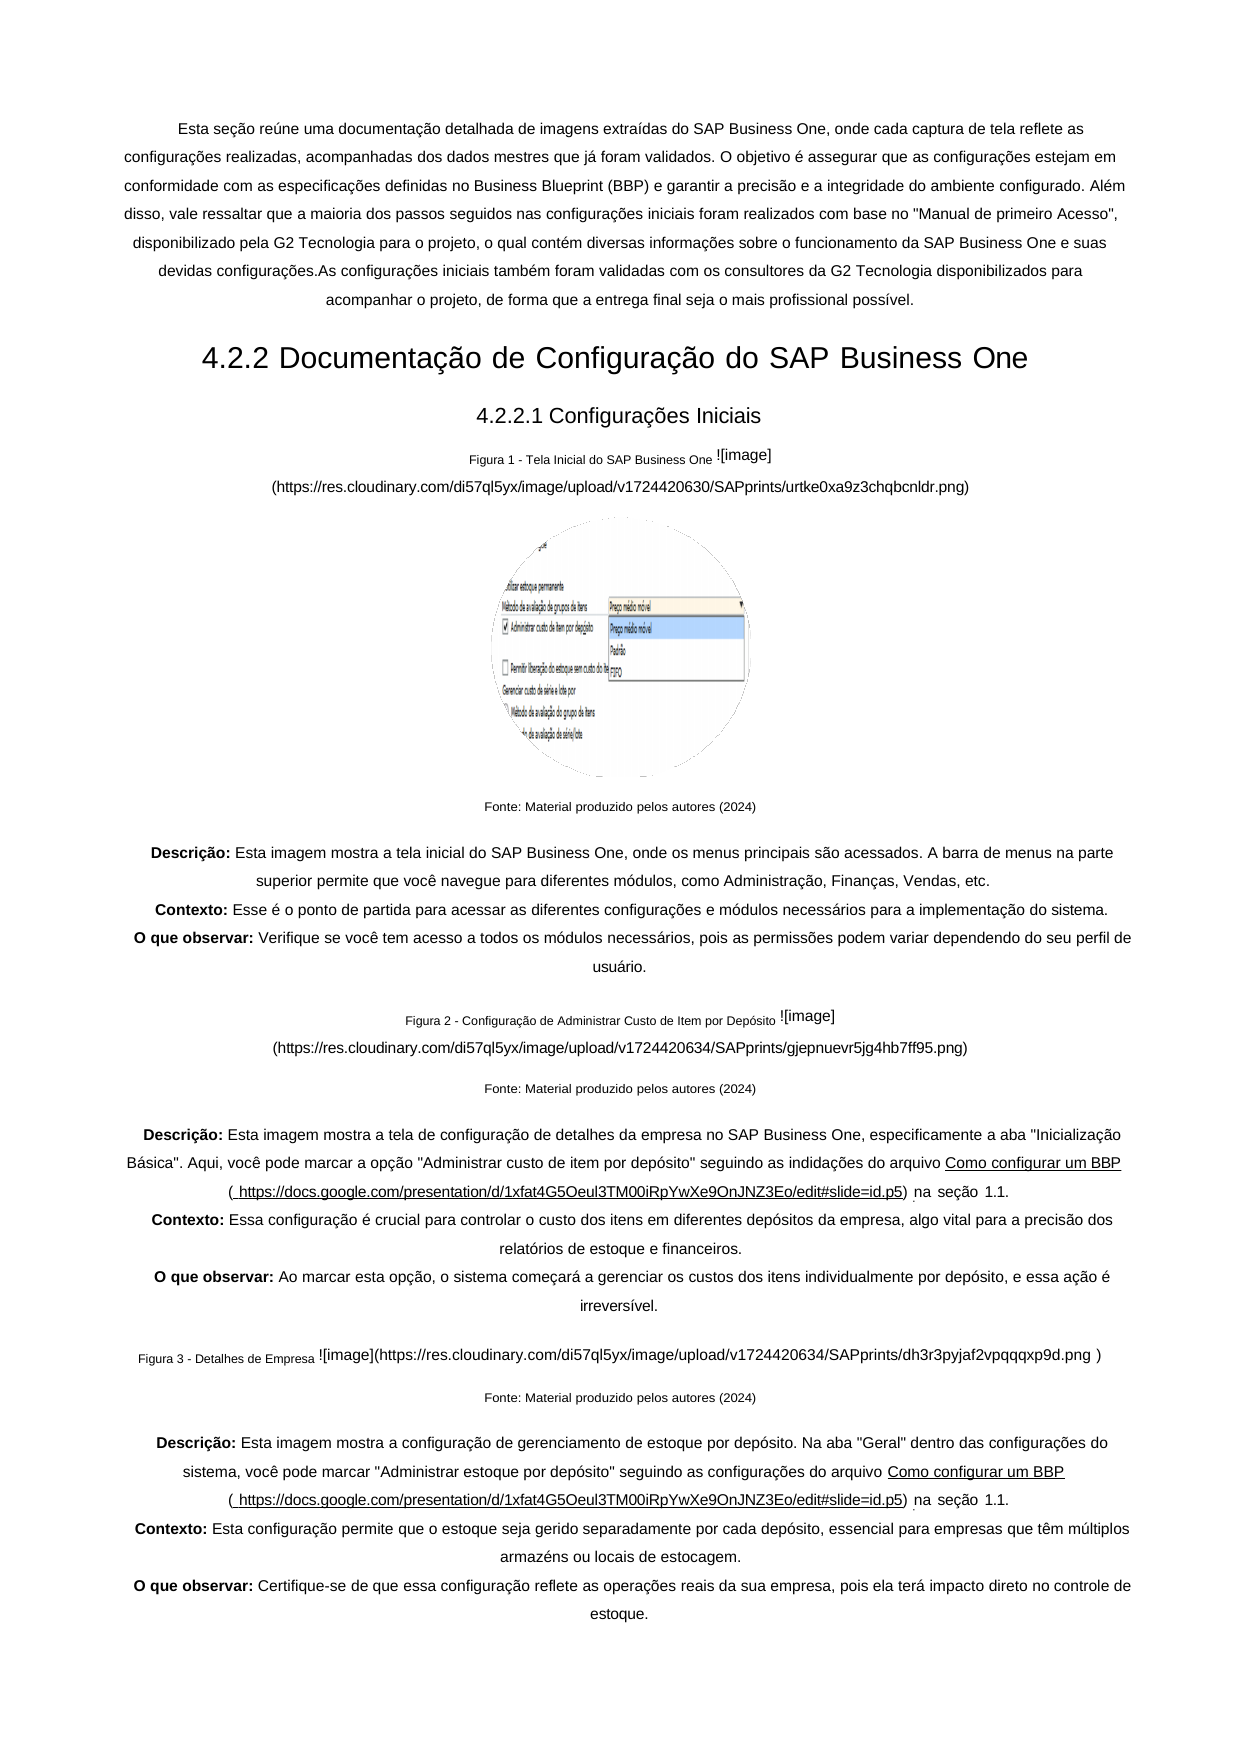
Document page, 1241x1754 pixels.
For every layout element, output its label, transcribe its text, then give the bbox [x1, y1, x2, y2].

text Descrição: Esta imagem mostra a tela de configuração de detalhes da empresa no SAP Business One, especificamente a aba "Inicialização Básica". Aqui, você pode marcar a opção "Administrar custo de item por depósito" seguindo as indidações do arquivo Como configurar um BBP [126, 1126, 1136, 1172]
text Contexto: Esta configuração permite que o estoque seja gerido separadamente por cada depósito, essencial para empresas que têm múltiplos armazéns ou locais de estocagem. [134, 1519, 1136, 1566]
text O que observar: Ao marcar esta opção, o sistema começará a gerenciar os custos dos itens individualmente por depósito, e essa ação é irreversível. [154, 1268, 1136, 1314]
text ( https://docs.google.com/presentation/d/1xfat4G5Oeul3TM00iRpYwXe9OnJNZ3Eo/edit#slide=id.p5) na seção 1.1. [228, 1182, 1136, 1200]
text Descrição: Esta imagem mostra a configuração de gerenciamento de estoque por depósito. Na aba "Geral" dentro das configurações do sistema, você pode marcar "Administrar estoque por depósito" seguindo as configurações do arquivo Como configurar um BBP [156, 1434, 1129, 1481]
text disponibilizado pela G2 Tecnologia para o projeto, o qual contém diversas informações sobre o funcionamento da SAP Business One e suas devidas configurações.As configurações iniciais também foram validadas com os consultores da G2 Tecnologia disponibilizados para acompanhar o projeto, de forma que a entrega final seja o mais profissional possível. [117, 233, 1123, 308]
text ( https://docs.google.com/presentation/d/1xfat4G5Oeul3TM00iRpYwXe9OnJNZ3Eo/edit#slide=id.p5) na seção 1.1. [228, 1491, 1136, 1509]
text Fonte: Material produzido pelos autores (2024) [104, 1082, 1136, 1096]
text Contexto: Esse é o ponto de partida para acessar as diferentes configurações e módulos necessários para a implementação do sistema. [155, 900, 1136, 918]
text Figura 1 - Tela Inicial do SAP Business One ![image] (https://res.cloudinary.com/di57ql5yx/image/upload/v1724420630/SAPprints/urtke0xa9z3chqbcnldr.png) [265, 445, 976, 496]
text Figura 3 - Detalhes de Empresa ![image](https://res.cloudinary.com/di57ql5yx/image/upload/v1724420634/SAPprints/dh3r3pyjaf2vpqqqxp9d.png ) [104, 1346, 1136, 1366]
picture [491, 517, 751, 777]
text Figura 2 - Configuração de Administrar Custo de Item por Depósito ![image] (https://res.cloudinary.com/di57ql5yx/image/upload/v1724420634/SAPprints/gjepnuevr5jg4hb7ff95.png) [266, 1006, 974, 1057]
text Esta seção reúne uma documentação detalhada de imagens extraídas do SAP Business One, onde cada captura de tela reflete as configurações realizadas, acompanhadas dos dados mestres que já foram validados. O objetivo é assegurar que as configurações estejam em conformidade com as especificações definidas no Business Blueprint (BBP) e garantir a precisão e a integridade do ambiente configurado. Além disso, vale ressaltar que a maioria dos passos seguidos nas configurações iniciais foram realizados com base no "Manual de primeiro Acesso", [124, 119, 1136, 223]
text Fonte: Material produzido pelos autores (2024) [104, 800, 1136, 814]
subtitle Configurações Iniciais [476, 403, 1136, 428]
text Fonte: Material produzido pelos autores (2024) [104, 1390, 1136, 1405]
text O que observar: Verifique se você tem acesso a todos os módulos necessários, pois as permissões podem variar dependendo do seu perfil de usuário. [134, 929, 1136, 975]
subtitle Documentação de Configuração do SAP Business One [202, 340, 1136, 375]
text Descrição: Esta imagem mostra a tela inicial do SAP Business One, onde os menus principais são acessados. A barra de menus na parte superior permite que você navegue para diferentes módulos, como Administração, Finanças, Vendas, etc. [151, 843, 1136, 890]
text O que observar: Certifique-se de que essa configuração reflete as operações reais da sua empresa, pois ela terá impacto direto no controle de estoque. [133, 1576, 1136, 1623]
text Contexto: Essa configuração é crucial para controlar o custo dos itens em diferentes depósitos da empresa, algo vital para a precisão dos relatórios de estoque e financeiros. [151, 1211, 1136, 1257]
